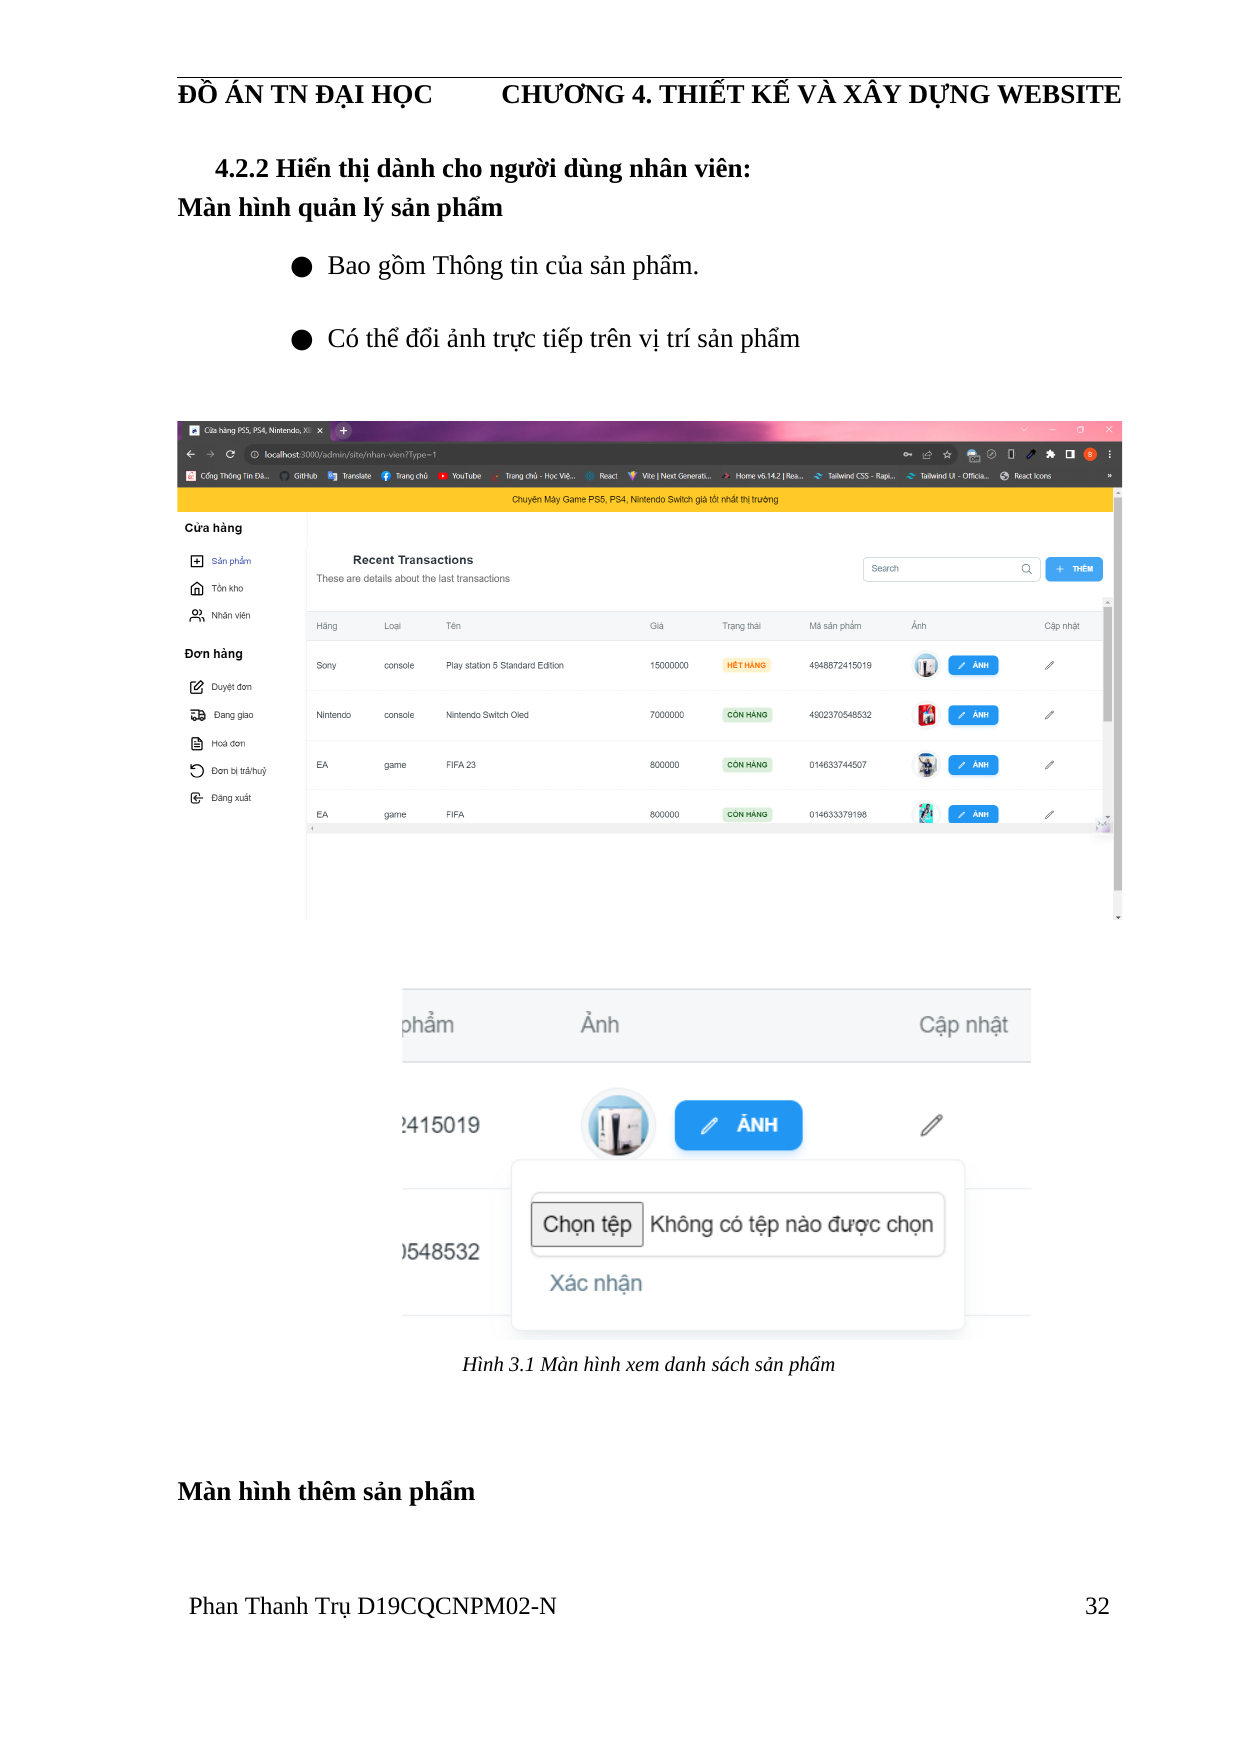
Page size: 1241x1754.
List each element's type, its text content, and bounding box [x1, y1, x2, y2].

text Màn hình thêm sản phẩm [177, 1475, 1122, 1506]
list Có thể đổi ảnh trực tiếp trên vị trí sản phẩm [290, 307, 1122, 363]
text Màn hình quản lý sản phẩm [177, 191, 1122, 222]
list Bao gồm Thông tin của sản phẩm. [290, 234, 1122, 290]
picture [402, 932, 1032, 1340]
picture [177, 421, 1123, 920]
text Hình 3.1 Màn hình xem danh sách sản phẩm [177, 1351, 1122, 1376]
subtitle 4.2.2 Hiển thị dành cho người dùng nhân viên: [177, 152, 1122, 183]
